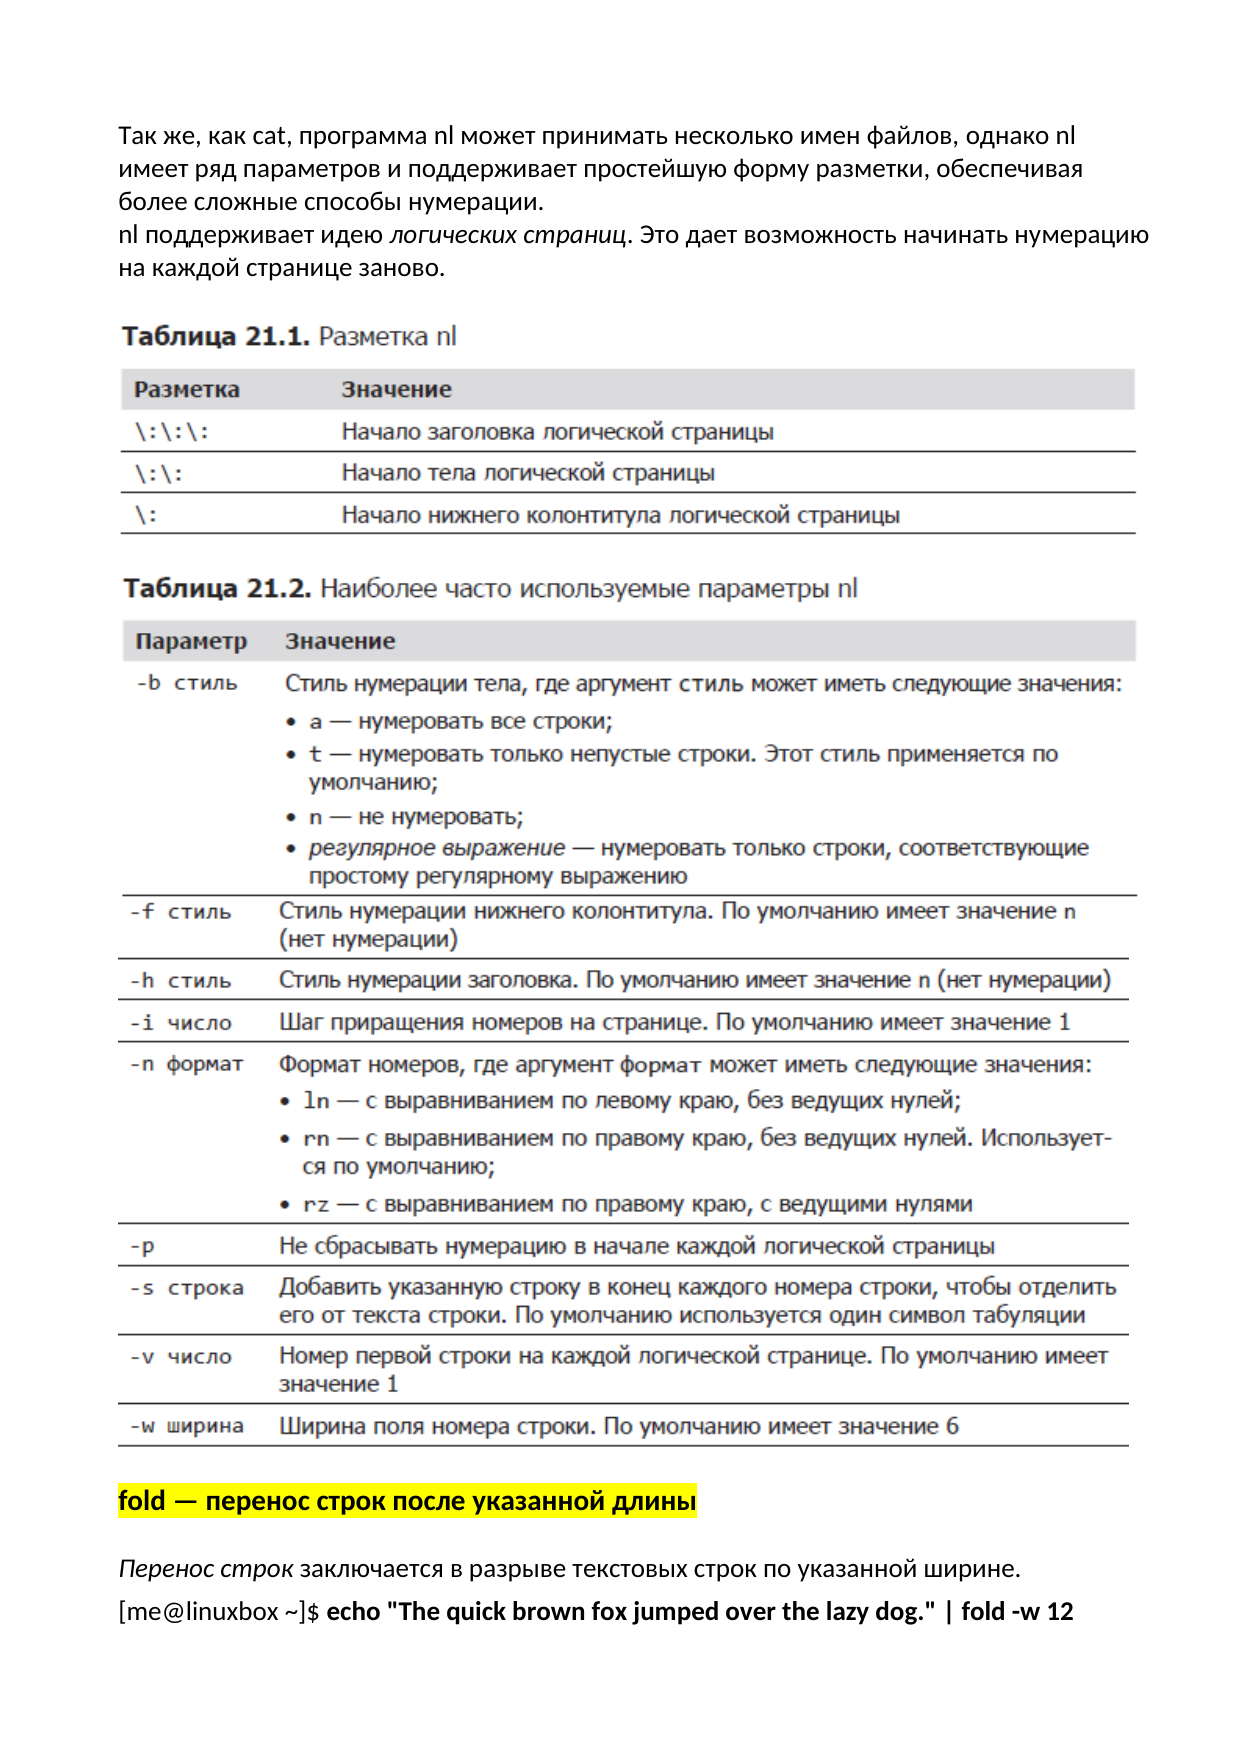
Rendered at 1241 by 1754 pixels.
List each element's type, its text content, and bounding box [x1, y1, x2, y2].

text Так же, как cat, программа nl может принимать несколько имен файлов, однако nl имеет ряд параметров и поддерживает простейшую форму разметки, обеспечивая более сложные способы нумерации. [118, 118, 1152, 217]
text Перенос строк заключается в разрыве текстовых строк по указанной ширине. [118, 1551, 1152, 1584]
text nl поддерживает идею логических страниц. Это дает возможность начинать нумерацию на каждой странице заново. [118, 217, 1152, 283]
picture [118, 571, 1139, 1450]
picture [118, 311, 1144, 539]
text fold — перенос строк после указанной длины [118, 1482, 1152, 1518]
text [me@linuxbox ~]$ echo "The quick brown fox jumped over the lazy dog." | fold -w 12 [118, 1594, 1152, 1627]
